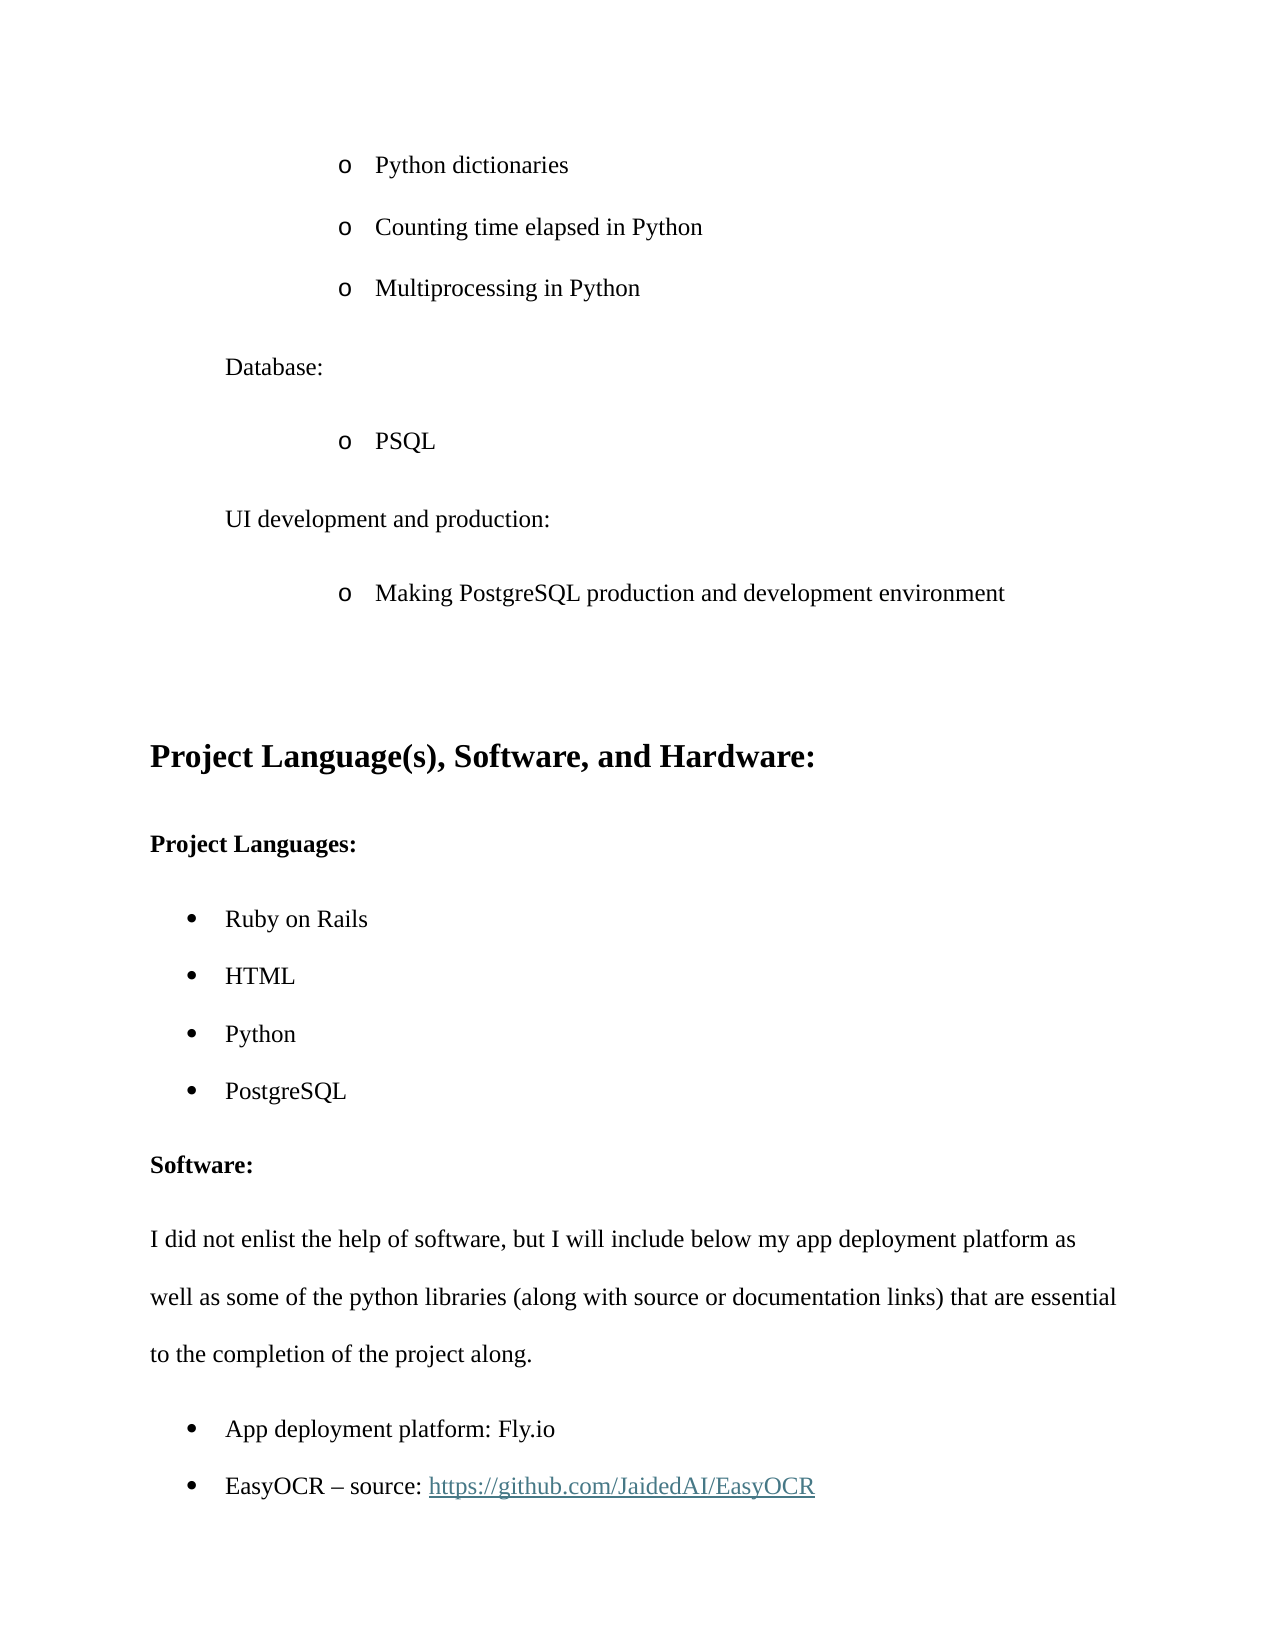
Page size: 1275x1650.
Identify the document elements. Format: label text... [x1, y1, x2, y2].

list EasyOCR – source: https://github.com/JaidedAI/EasyOCR [187, 1471, 1125, 1500]
text Project Language(s), Software, and Hardware: [150, 736, 1125, 774]
text Software: [150, 1150, 1125, 1179]
list PostgreSQL [187, 1076, 1125, 1105]
text Project Languages: [150, 829, 1125, 858]
text UI development and production: [150, 504, 1125, 533]
list App deployment platform: Fly.io [187, 1414, 1125, 1442]
list Making PostgreSQL production and development environment [337, 578, 1125, 609]
list Ruby on Rails [187, 904, 1125, 932]
list Multiprocessing in Python [337, 273, 1125, 304]
list HTML [187, 961, 1125, 990]
list PSQL [337, 426, 1125, 457]
text I did not enlist the help of software, but I will include below my app deployment platform as well as some of the python libraries (along with source or documentation links) that are essential to the completion of the project along. [150, 1224, 1125, 1368]
text Database: [150, 352, 1125, 380]
list Counting time elapsed in Python [337, 212, 1125, 242]
list Python [187, 1019, 1125, 1047]
list Python dictionaries [337, 150, 1125, 181]
